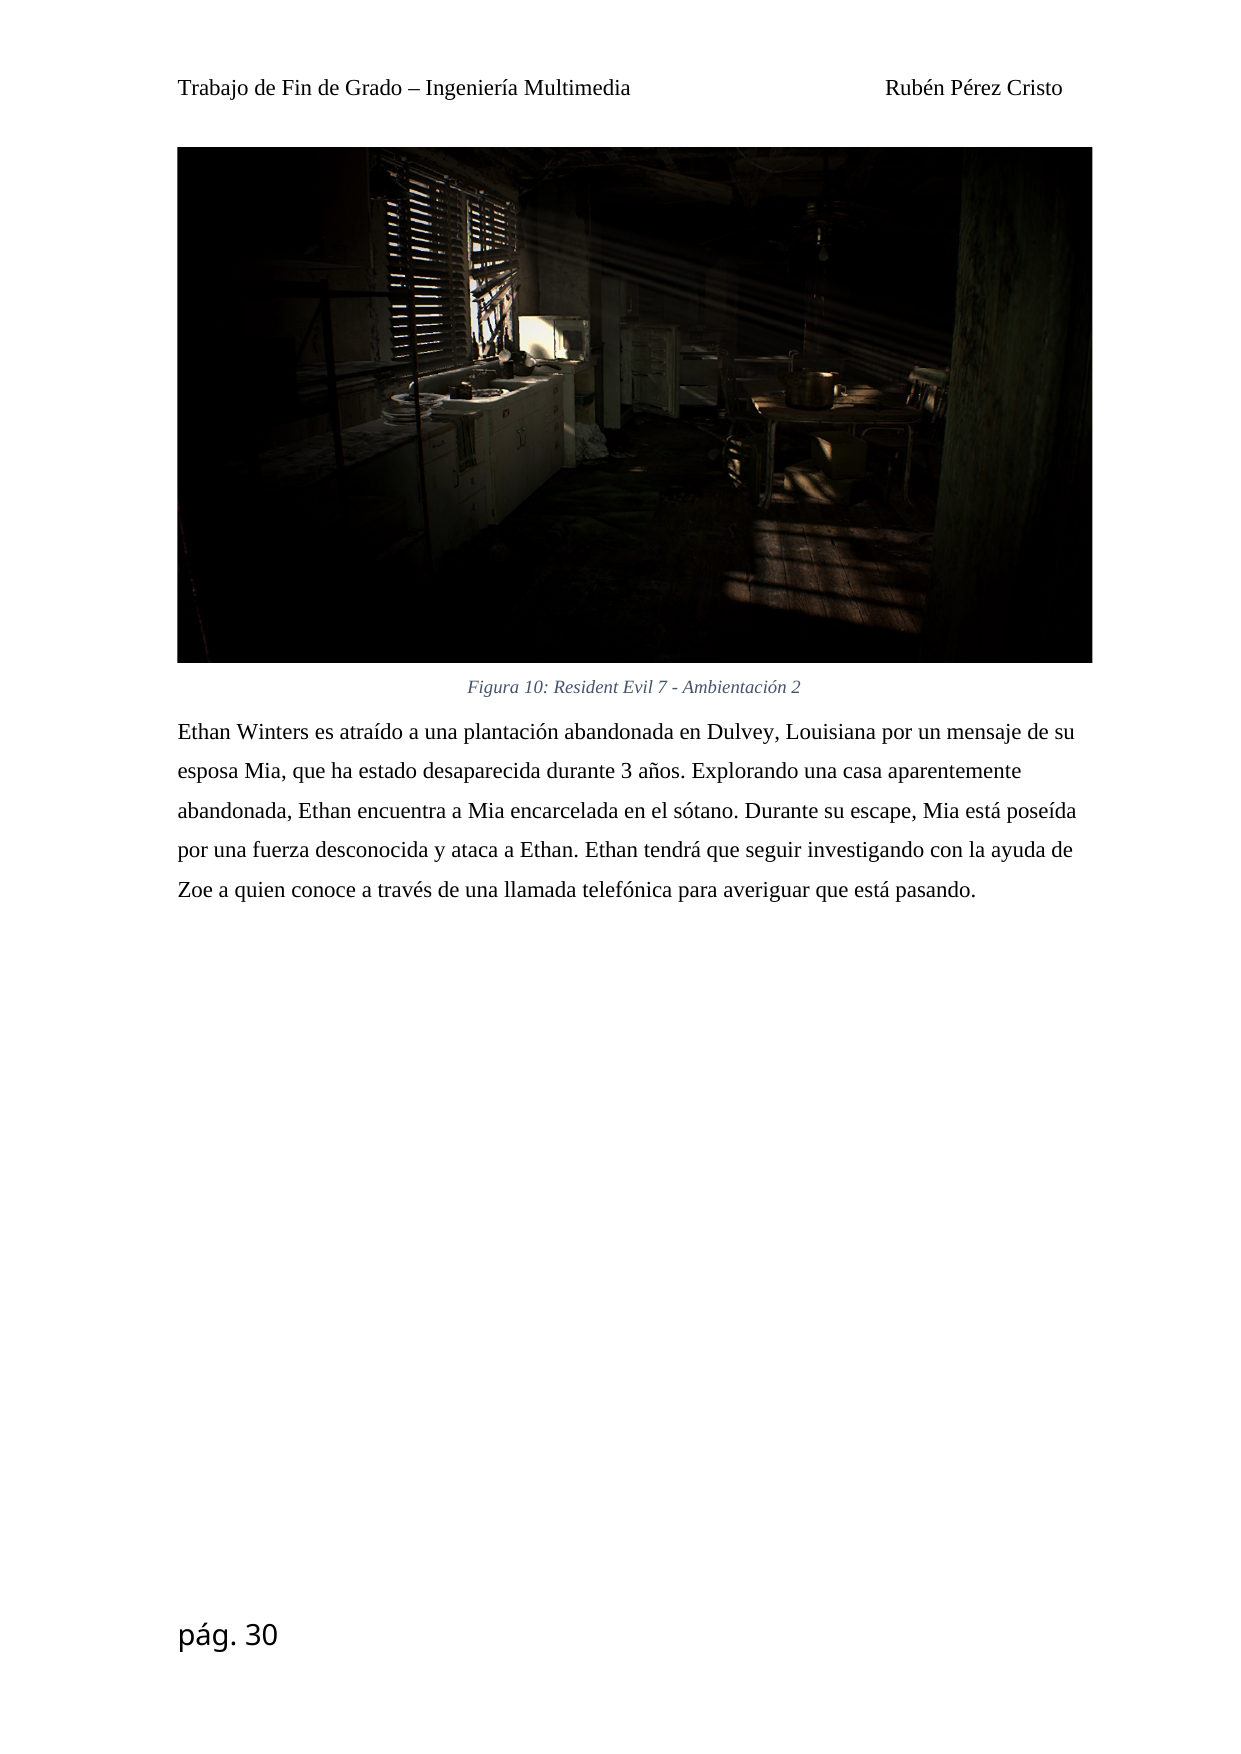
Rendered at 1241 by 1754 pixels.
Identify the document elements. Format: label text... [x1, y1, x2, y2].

text Ethan Winters es atraído a una plantación abandonada en Dulvey, Louisiana por un mensaje de su esposa Mia, que ha estado desaparecida durante 3 años. Explorando una casa aparentemente abandonada, Ethan encuentra a Mia encarcelada en el sótano. Durante su escape, Mia está poseída por una fuerza desconocida y ataca a Ethan. Ethan tendrá que seguir investigando con la ayuda de Zoe a quien conoce a través de una llamada telefónica para averiguar que está pasando. [177, 718, 1092, 902]
picture [177, 147, 1093, 663]
